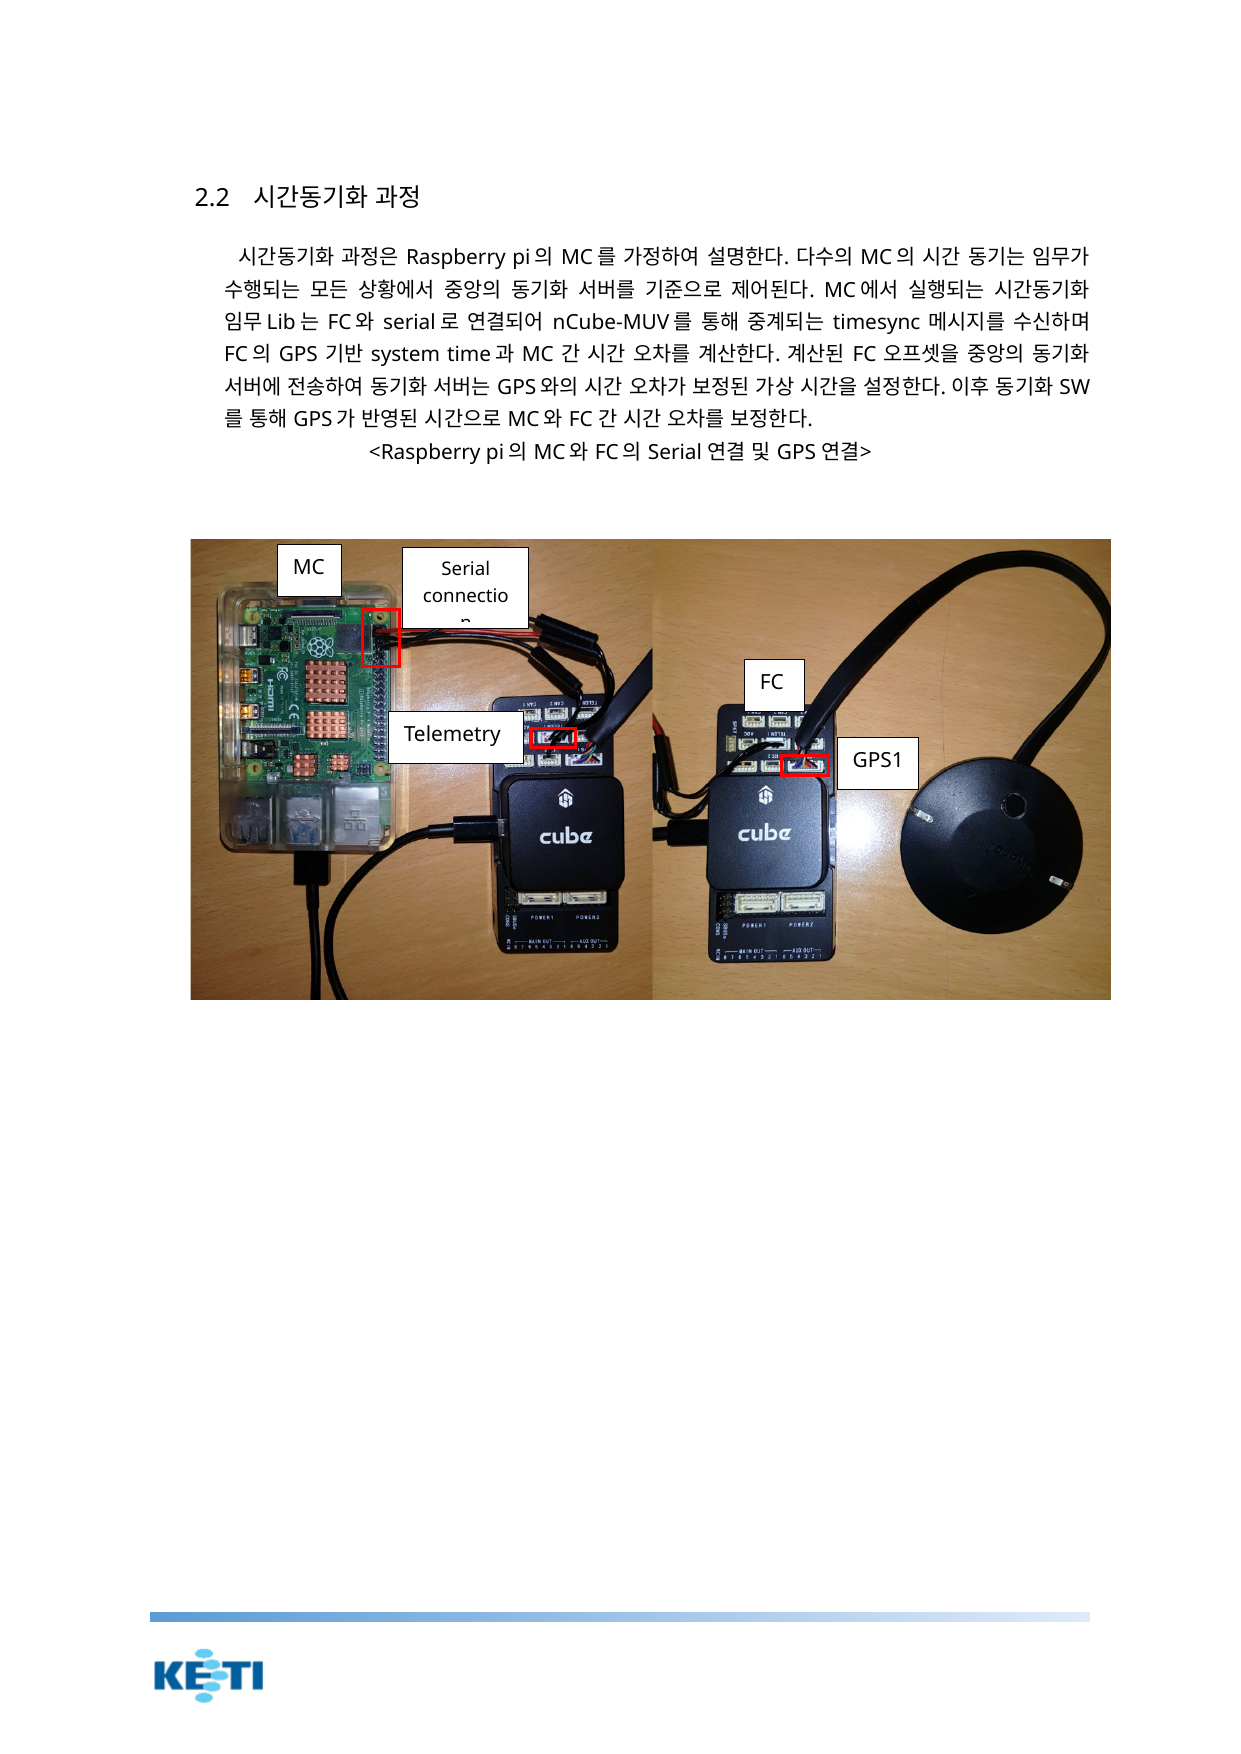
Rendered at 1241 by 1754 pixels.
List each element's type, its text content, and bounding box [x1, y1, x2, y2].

text 시간동기화 과정은 Raspberry pi의 MC를 가정하여 설명한다. 다수의 MC의 시간 동기는 임무가 수행되는 모든 상황에서 중앙의 동기화 서버를 기준으로 제어된다. MC에서 실행되는 시간동기화 임무Lib는 FC와 serial로 연결되어 nCube-MUV를 통해 중계되는 timesync 메시지를 수신하며 FC의 GPS 기반 system time과 MC 간 시간 오차를 계산한다. 계산된 FC 오프셋을 중앙의 동기화 서버에 전송하여 동기화 서버는 GPS와의 시간 오차가 보정된 가상 시간을 설정한다. 이후 동기화 SW를 통해 GPS가 반영된 시간으로 MC와 FC 간 시간 오차를 보정한다. [224, 241, 1090, 433]
picture [189, 539, 1111, 998]
subtitle 시간동기화 과정 [194, 177, 1090, 213]
text <Raspberry pi의 MC와 FC의 Serial 연결 및 GPS 연결> [150, 435, 1090, 465]
picture [150, 1647, 267, 1704]
